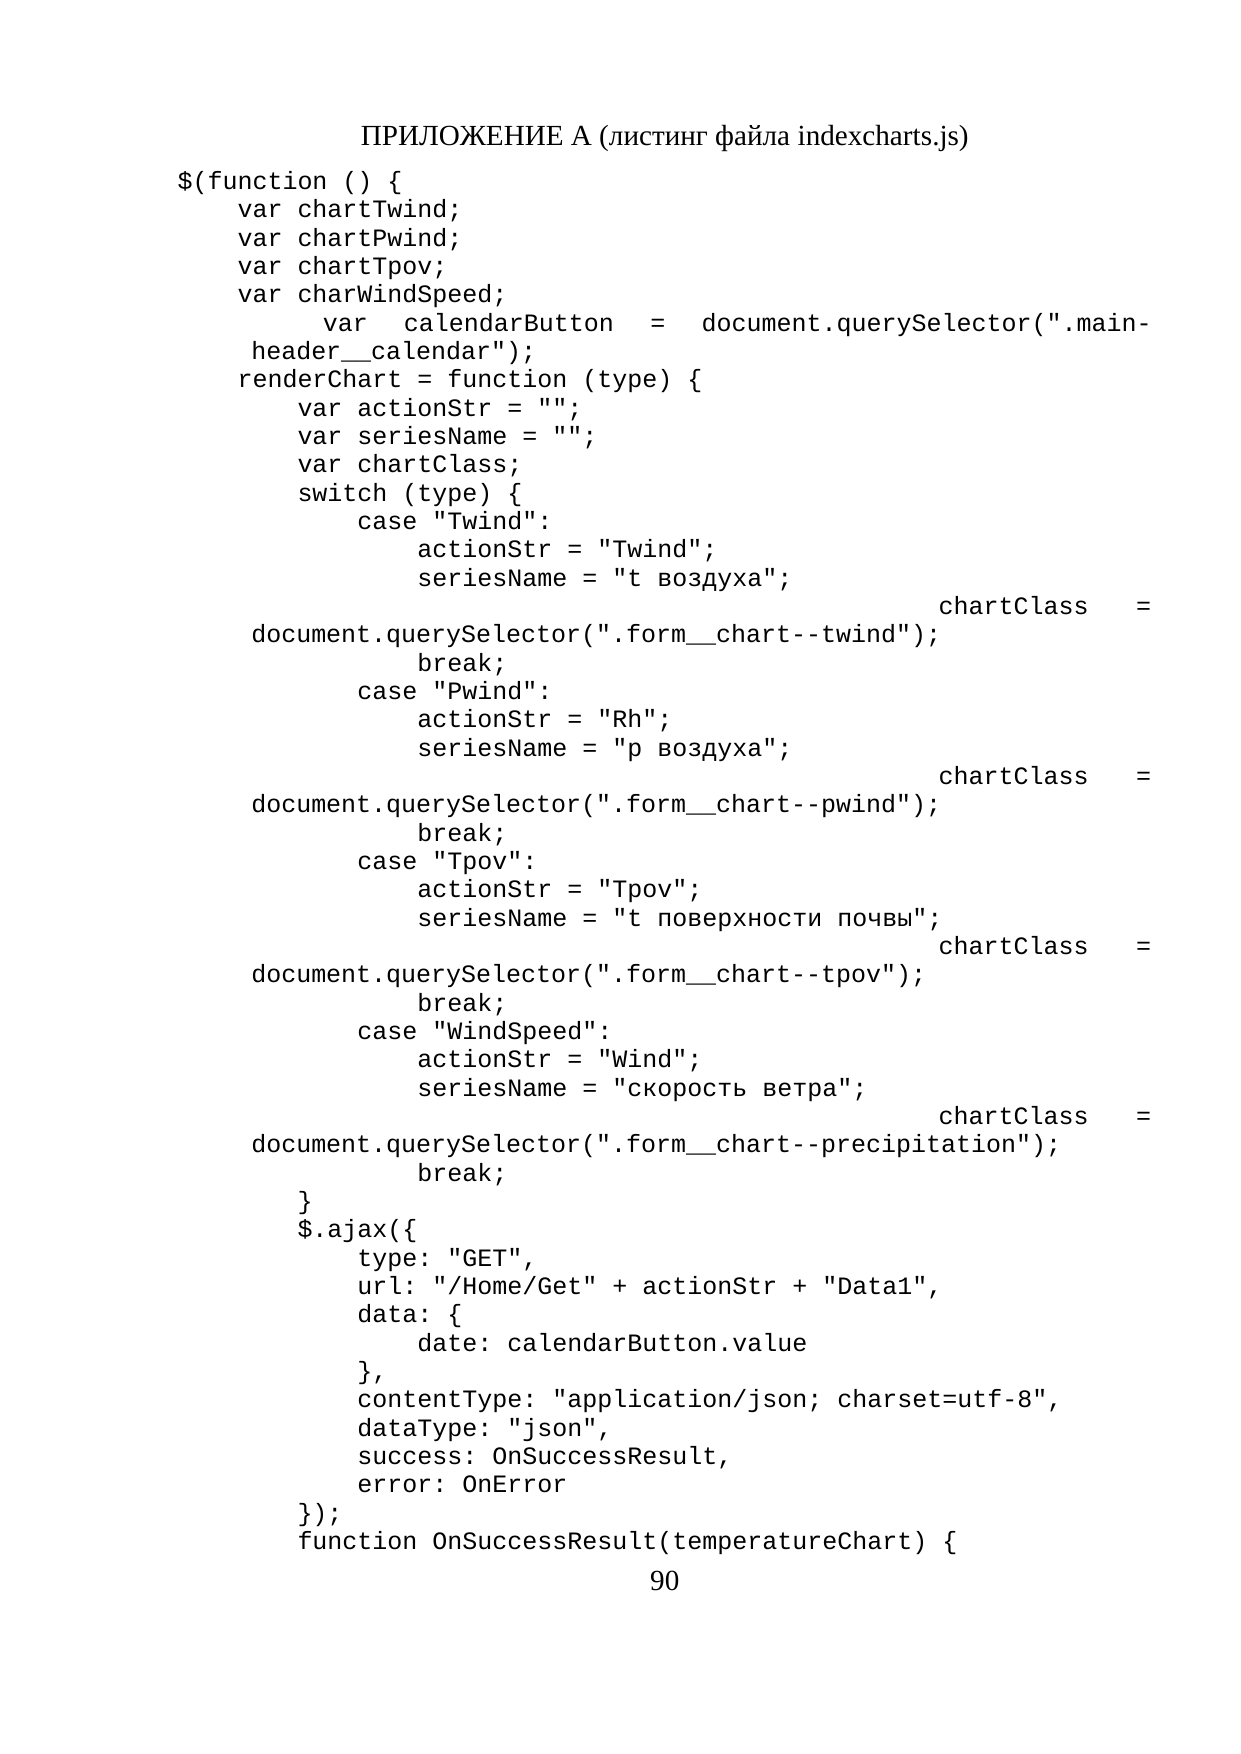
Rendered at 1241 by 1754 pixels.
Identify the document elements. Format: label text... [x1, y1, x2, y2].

text } [177, 1188, 1152, 1217]
text type: "GET", [177, 1245, 1152, 1273]
text break; [177, 990, 1152, 1018]
text data: { [177, 1302, 1152, 1330]
text function OnSuccessResult(temperatureChart) { [177, 1528, 1152, 1557]
text url: "/Home/Get" + actionStr + "Data1", [177, 1273, 1152, 1302]
text actionStr = "Wind"; [177, 1047, 1152, 1075]
text date: calendarButton.value [177, 1330, 1152, 1358]
text chartClass = document.querySelector(".form__chart--pwind"); [177, 763, 1152, 820]
text case "Pwind": [177, 678, 1152, 707]
text actionStr = "Twind"; [177, 537, 1152, 565]
text success: OnSuccessResult, [177, 1443, 1152, 1472]
text actionStr = "Rh"; [177, 707, 1152, 735]
text chartClass = document.querySelector(".form__chart--twind"); [177, 593, 1152, 650]
text var seriesName = ""; [177, 423, 1152, 452]
text chartClass = document.querySelector(".form__chart--precipitation"); [177, 1103, 1152, 1160]
text seriesName = "скорость ветра"; [177, 1075, 1152, 1103]
text error: OnError [177, 1472, 1152, 1500]
text seriesName = "t поверхности почвы"; [177, 905, 1152, 933]
text chartClass = document.querySelector(".form__chart--tpov"); [177, 933, 1152, 990]
text }, [177, 1358, 1152, 1387]
text switch (type) { [177, 480, 1152, 508]
text seriesName = "t воздуха"; [177, 565, 1152, 593]
text break; [177, 650, 1152, 678]
text break; [177, 820, 1152, 848]
text dataType: "json", [177, 1415, 1152, 1443]
text contentType: "application/json; charset=utf-8", [177, 1387, 1152, 1415]
text $(function () { [177, 168, 1152, 197]
text var calendarButton = document.querySelector(".main-header__calendar"); [177, 310, 1152, 367]
text }); [177, 1500, 1152, 1528]
text case "WindSpeed": [177, 1018, 1152, 1047]
text var chartTwind; [177, 197, 1152, 225]
text actionStr = "Tpov"; [177, 877, 1152, 905]
text renderChart = function (type) { [177, 367, 1152, 395]
text var charWindSpeed; [177, 282, 1152, 310]
text var chartClass; [177, 452, 1152, 480]
subtitle ПРИЛОЖЕНИЕ А (листинг файла indexcharts.js) [177, 118, 1152, 152]
text var chartPwind; [177, 225, 1152, 253]
text var chartTpov; [177, 253, 1152, 282]
text seriesName = "p воздуха"; [177, 735, 1152, 763]
text $.ajax({ [177, 1217, 1152, 1245]
text break; [177, 1160, 1152, 1188]
text var actionStr = ""; [177, 395, 1152, 423]
text case "Twind": [177, 508, 1152, 537]
text case "Tpov": [177, 848, 1152, 877]
